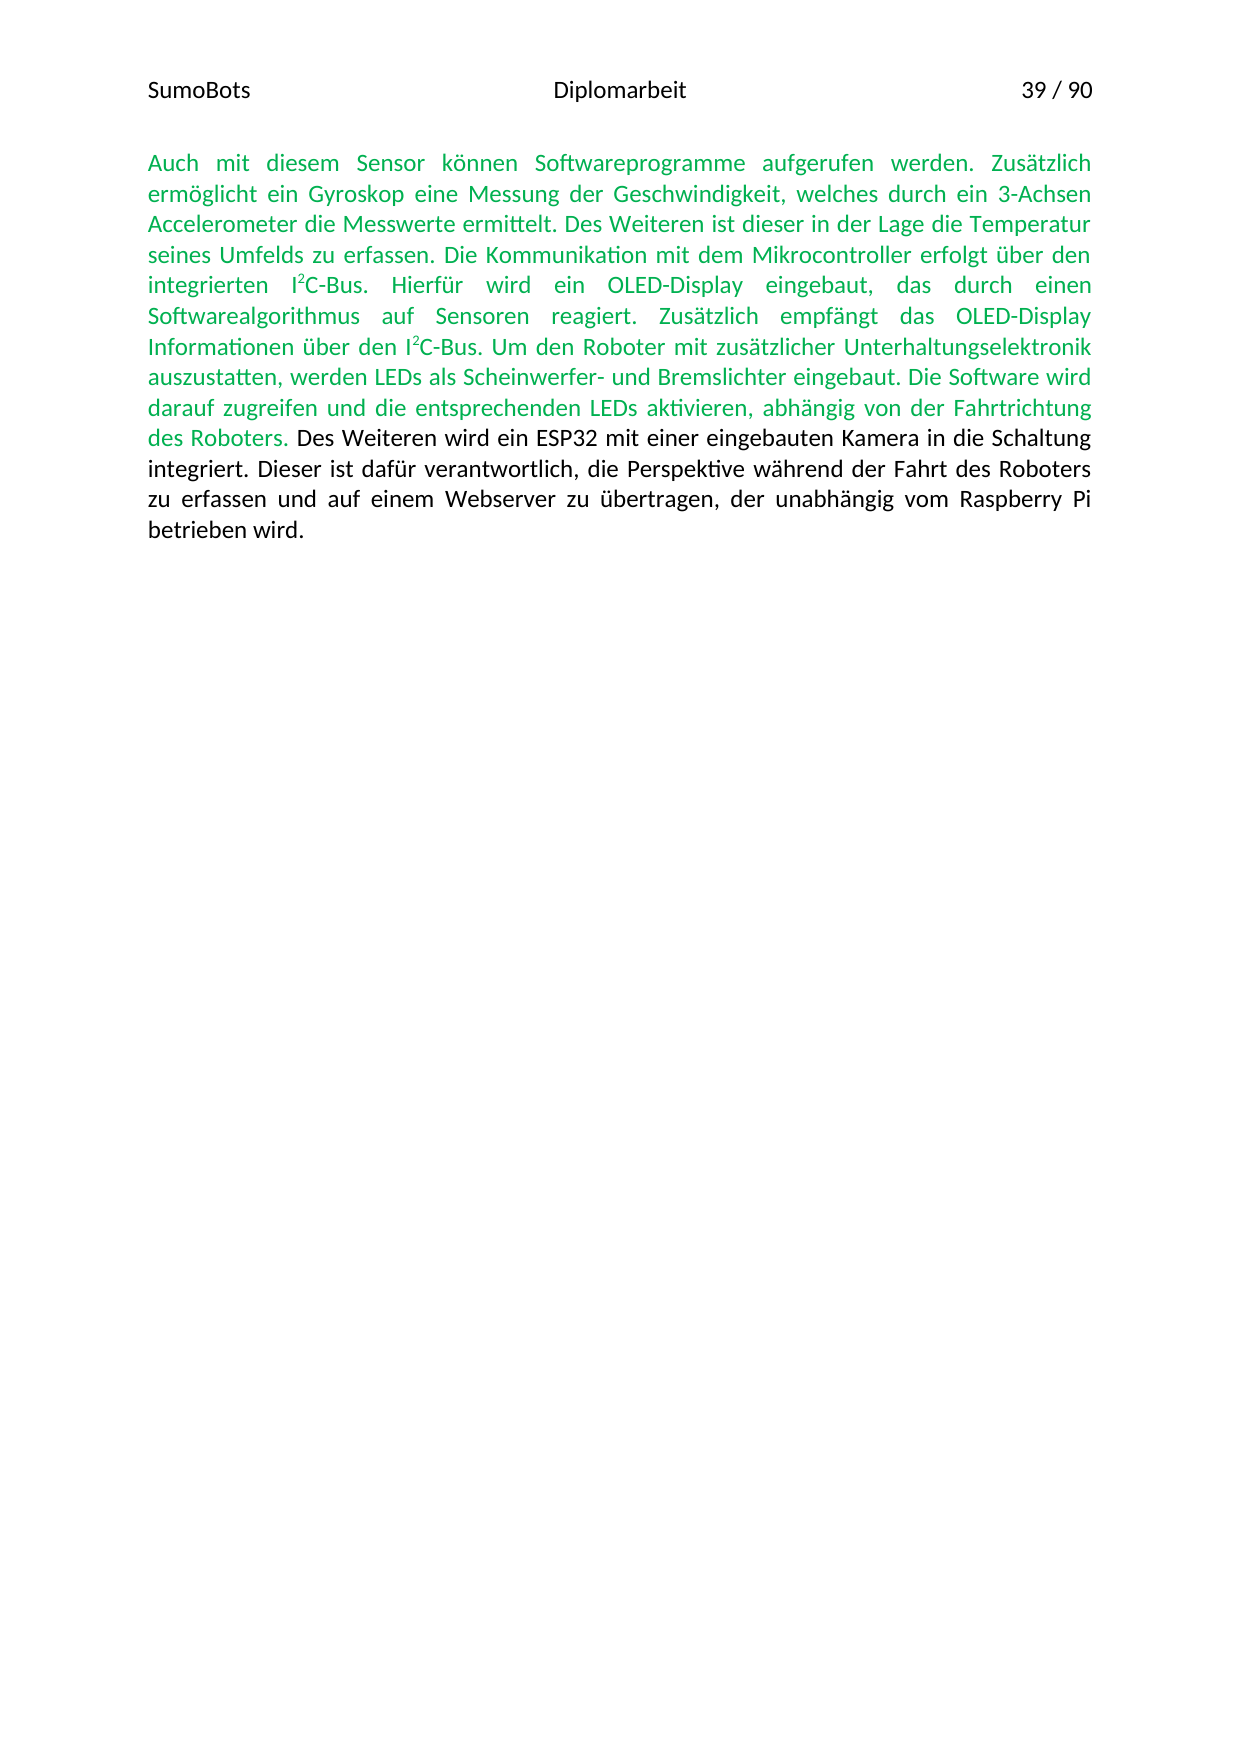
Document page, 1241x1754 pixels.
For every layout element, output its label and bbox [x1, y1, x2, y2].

text [148, 148, 1093, 544]
